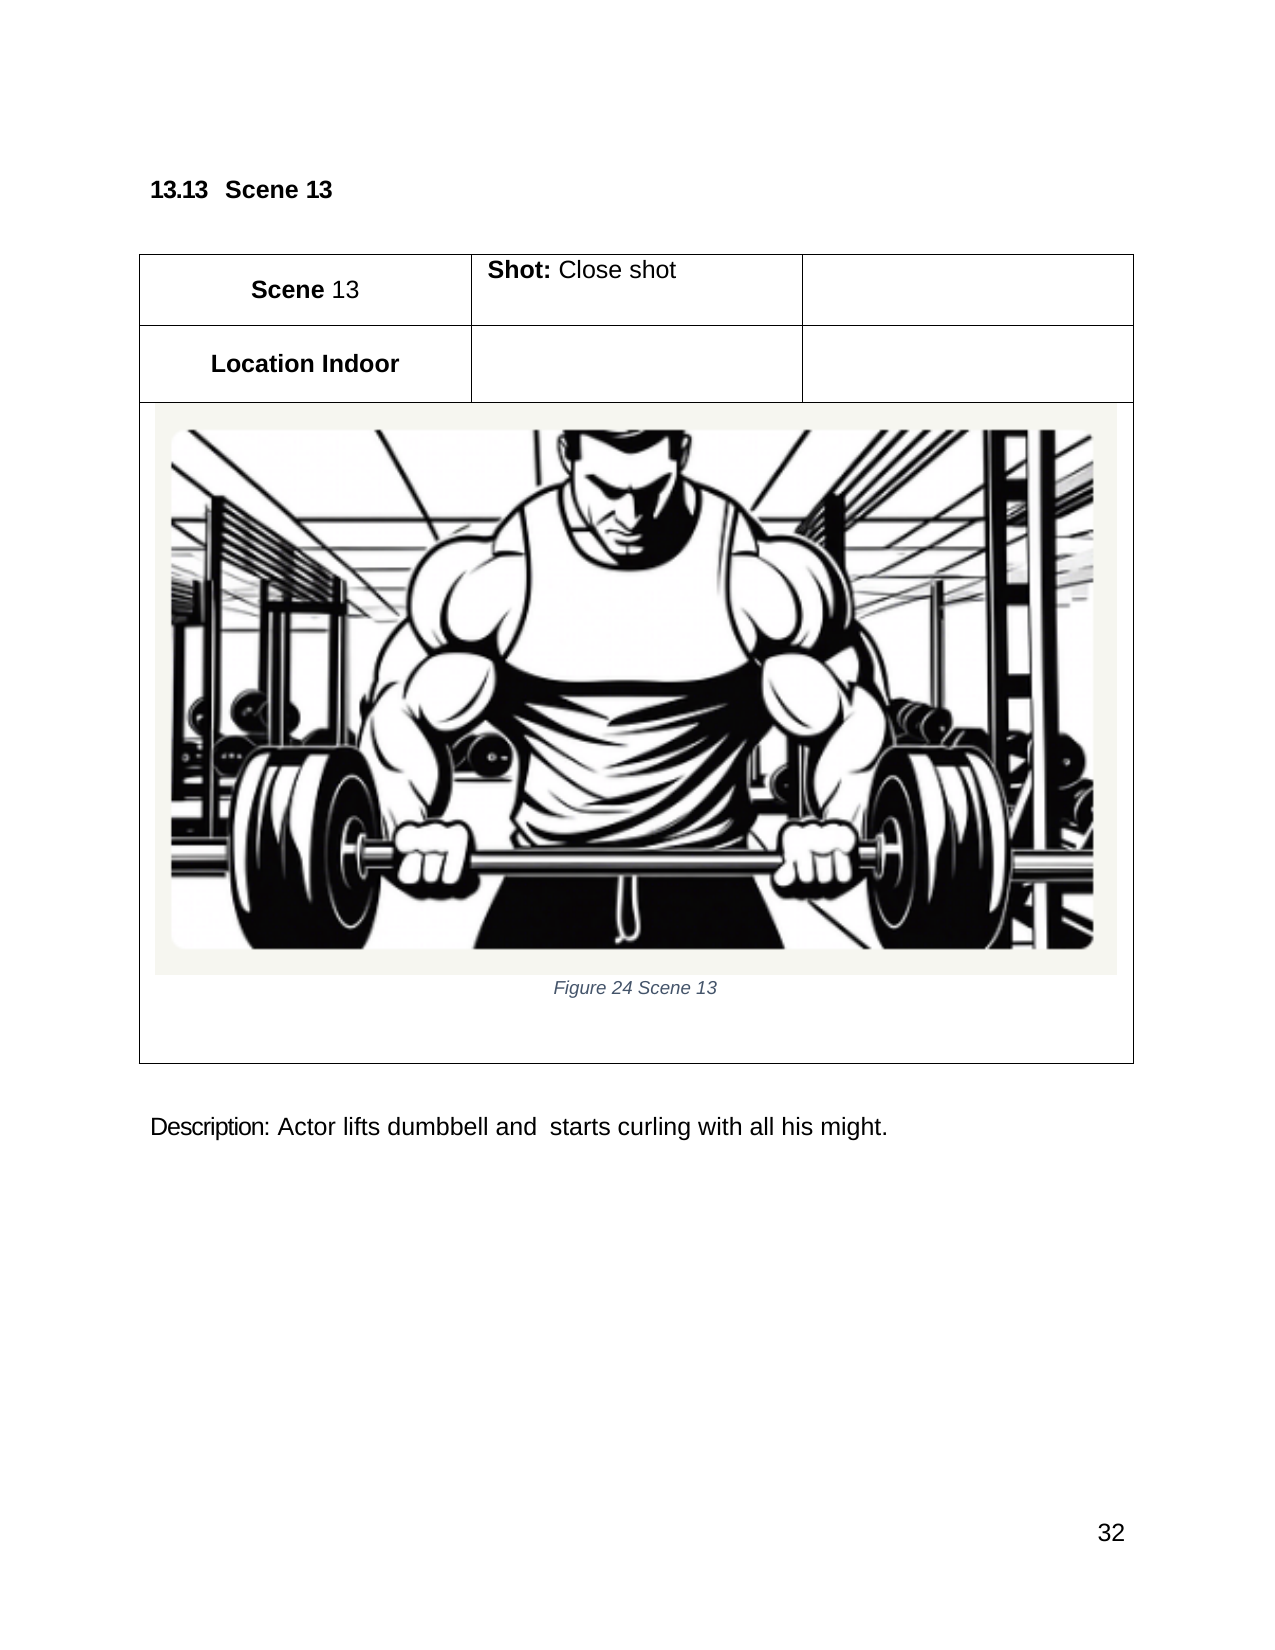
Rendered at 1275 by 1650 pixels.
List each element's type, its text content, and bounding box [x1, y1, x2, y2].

table_header Shot: Close shot [472, 255, 802, 325]
table_cell Figure 24 Scene 13 [140, 403, 1133, 1063]
table_cell [803, 326, 1133, 402]
subtitle Scene 13 [150, 175, 1125, 204]
table_cell Location Indoor [140, 326, 471, 402]
table_header Scene 13 [140, 255, 471, 325]
text Description: Actor lifts dumbbell and starts curling with all his might. [150, 1112, 1125, 1141]
table_header [803, 255, 1133, 325]
picture [155, 403, 1117, 975]
table_cell [472, 326, 802, 402]
